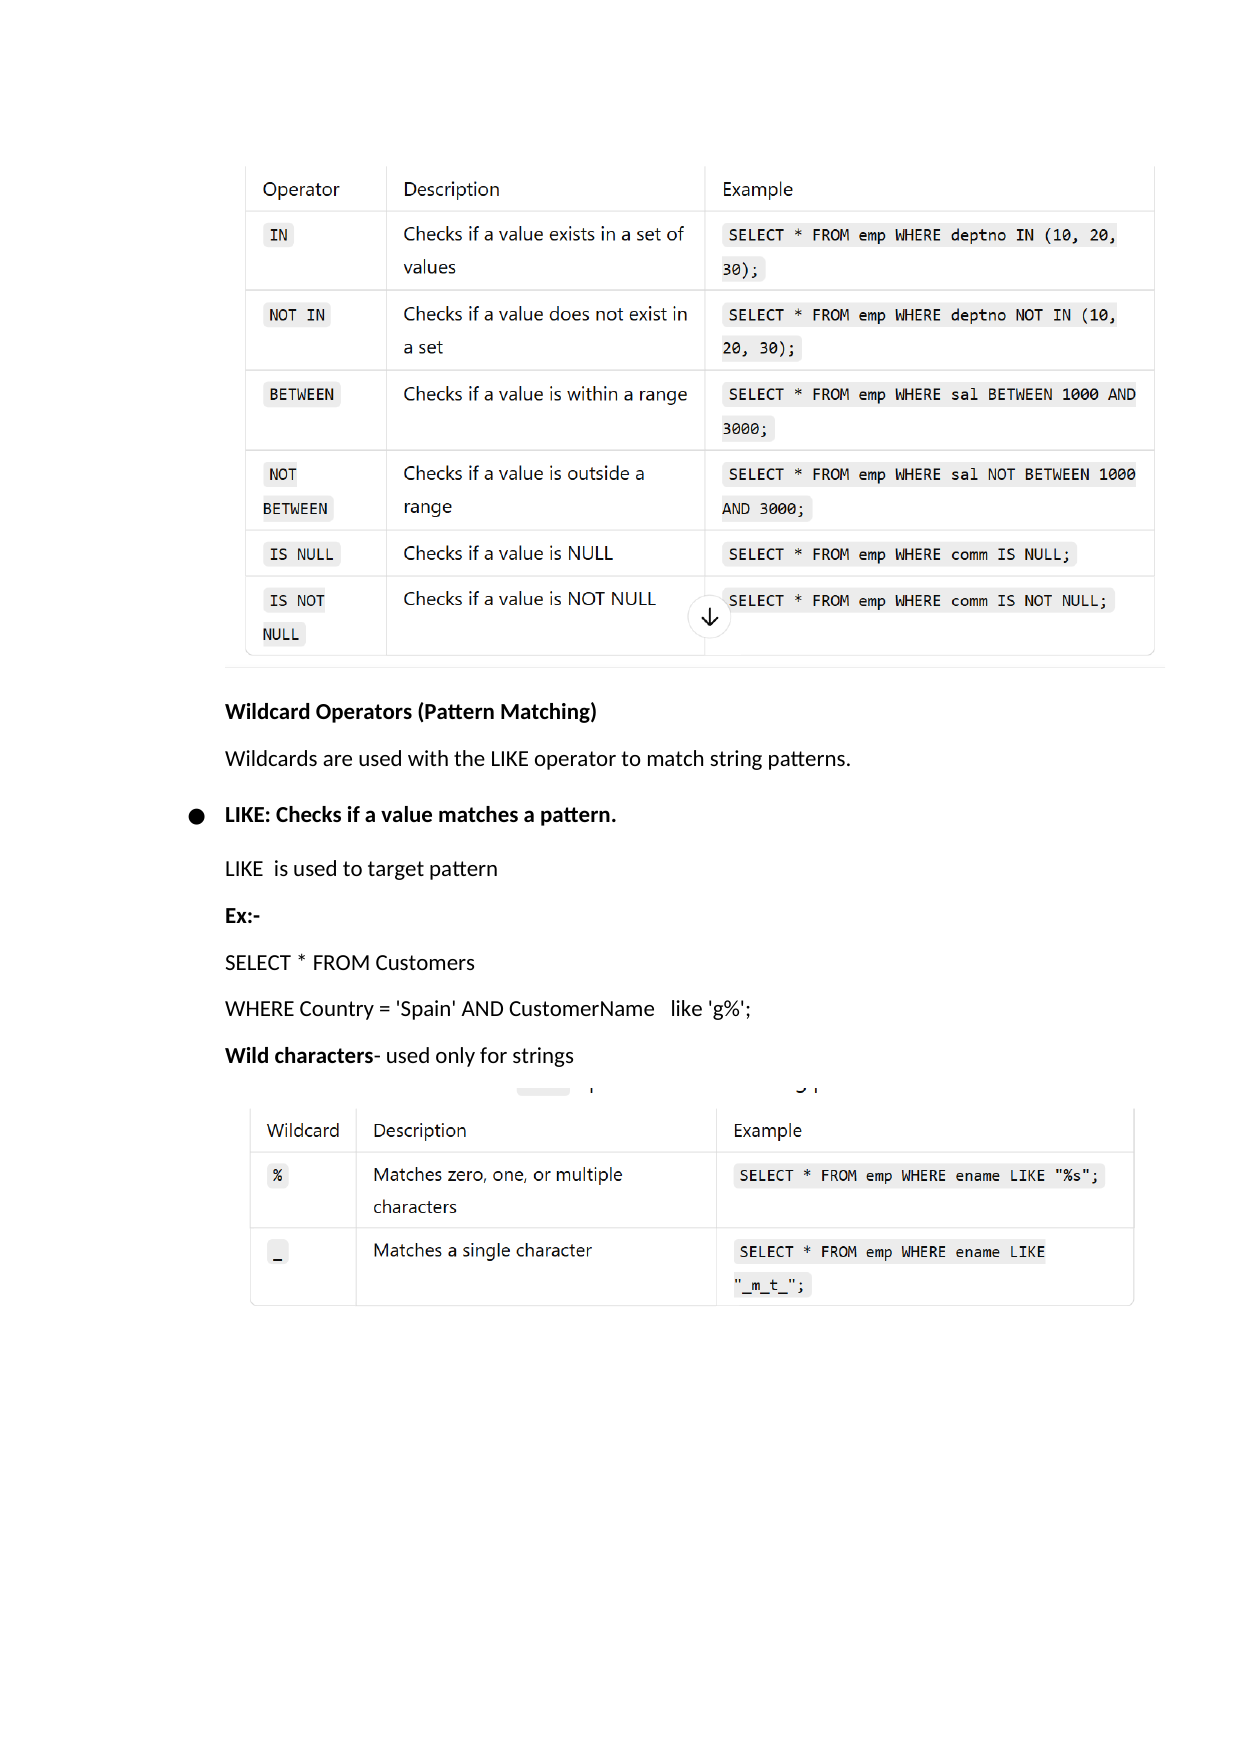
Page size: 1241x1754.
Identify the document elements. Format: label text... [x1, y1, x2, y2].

text SELECT * FROM Customers [225, 948, 1090, 976]
text Wildcard Operators (Pattern Matching) [225, 697, 1090, 726]
text WHERE Country = 'Spain' AND CustomerName like 'g%'; [225, 994, 1090, 1023]
text Wild characters- used only for strings [225, 1041, 1090, 1069]
text Wildcards are used with the LIKE operator to match string patterns. [225, 744, 1090, 772]
text LIKE is used to target pattern [225, 854, 1090, 882]
picture [225, 1088, 1166, 1326]
text Ex:- [225, 901, 1090, 929]
picture [225, 150, 1166, 679]
list LIKE: Checks if a value matches a pattern. [187, 791, 1090, 834]
